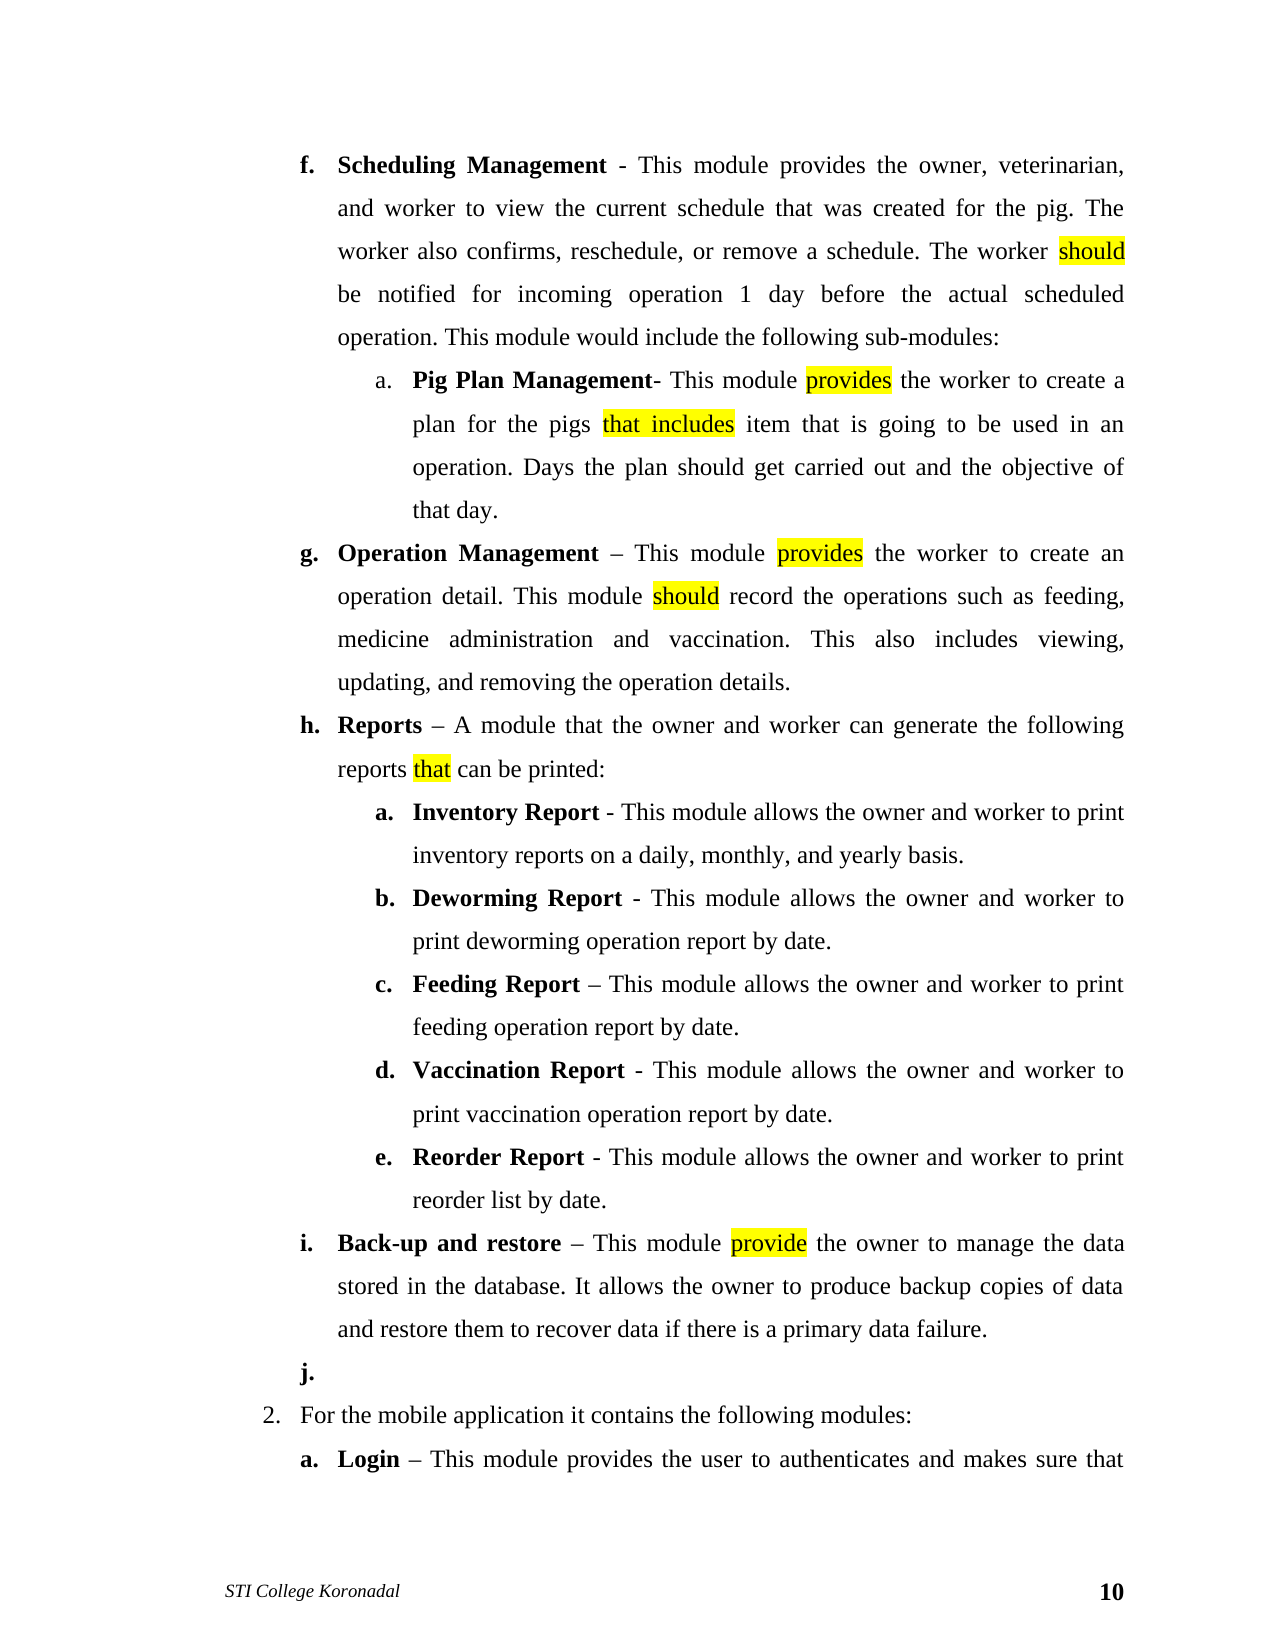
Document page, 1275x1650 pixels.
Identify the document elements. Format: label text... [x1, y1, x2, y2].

list Deworming Report - This module allows the owner and worker to print deworming operation report by date. [375, 883, 1125, 955]
list Scheduling Management - This module provides the owner, veterinarian, and worker to view the current schedule that was created for the pig. The worker also confirms, reschedule, or remove a schedule. The worker should be notified for incoming operation 1 day before the actual scheduled operation. This module would include the following sub-modules: [300, 150, 1125, 351]
list Inventory Report - This module allows the owner and worker to print inventory reports on a daily, monthly, and yearly basis. [375, 797, 1125, 869]
list Reorder Report - This module allows the owner and worker to print reorder list by date. [375, 1142, 1125, 1214]
list Reports – A module that the owner and worker can generate the following reports that can be printed: [300, 711, 1125, 782]
list Vaccination Report - This module allows the owner and worker to print vaccination operation report by date. [375, 1056, 1125, 1127]
list Feeding Report – This module allows the owner and worker to print feeding operation report by date. [375, 969, 1125, 1041]
list Pig Plan Management- This module provides the worker to create a plan for the pigs that includes item that is going to be used in an operation. Days the plan should get carried out and the objective of that day. [375, 366, 1125, 524]
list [300, 1444, 1125, 1472]
list For the mobile application it contains the following modules: [262, 1401, 1125, 1429]
list Back-up and restore – This module provide the owner to manage the data stored in the database. It allows the owner to produce backup copies of data and restore them to recover data if there is a primary data failure. [300, 1228, 1125, 1343]
list Operation Management – This module provides the worker to create an operation detail. This module should record the operations such as feeding, medicine administration and vaccination. This also includes viewing, updating, and removing the operation details. [300, 538, 1125, 696]
